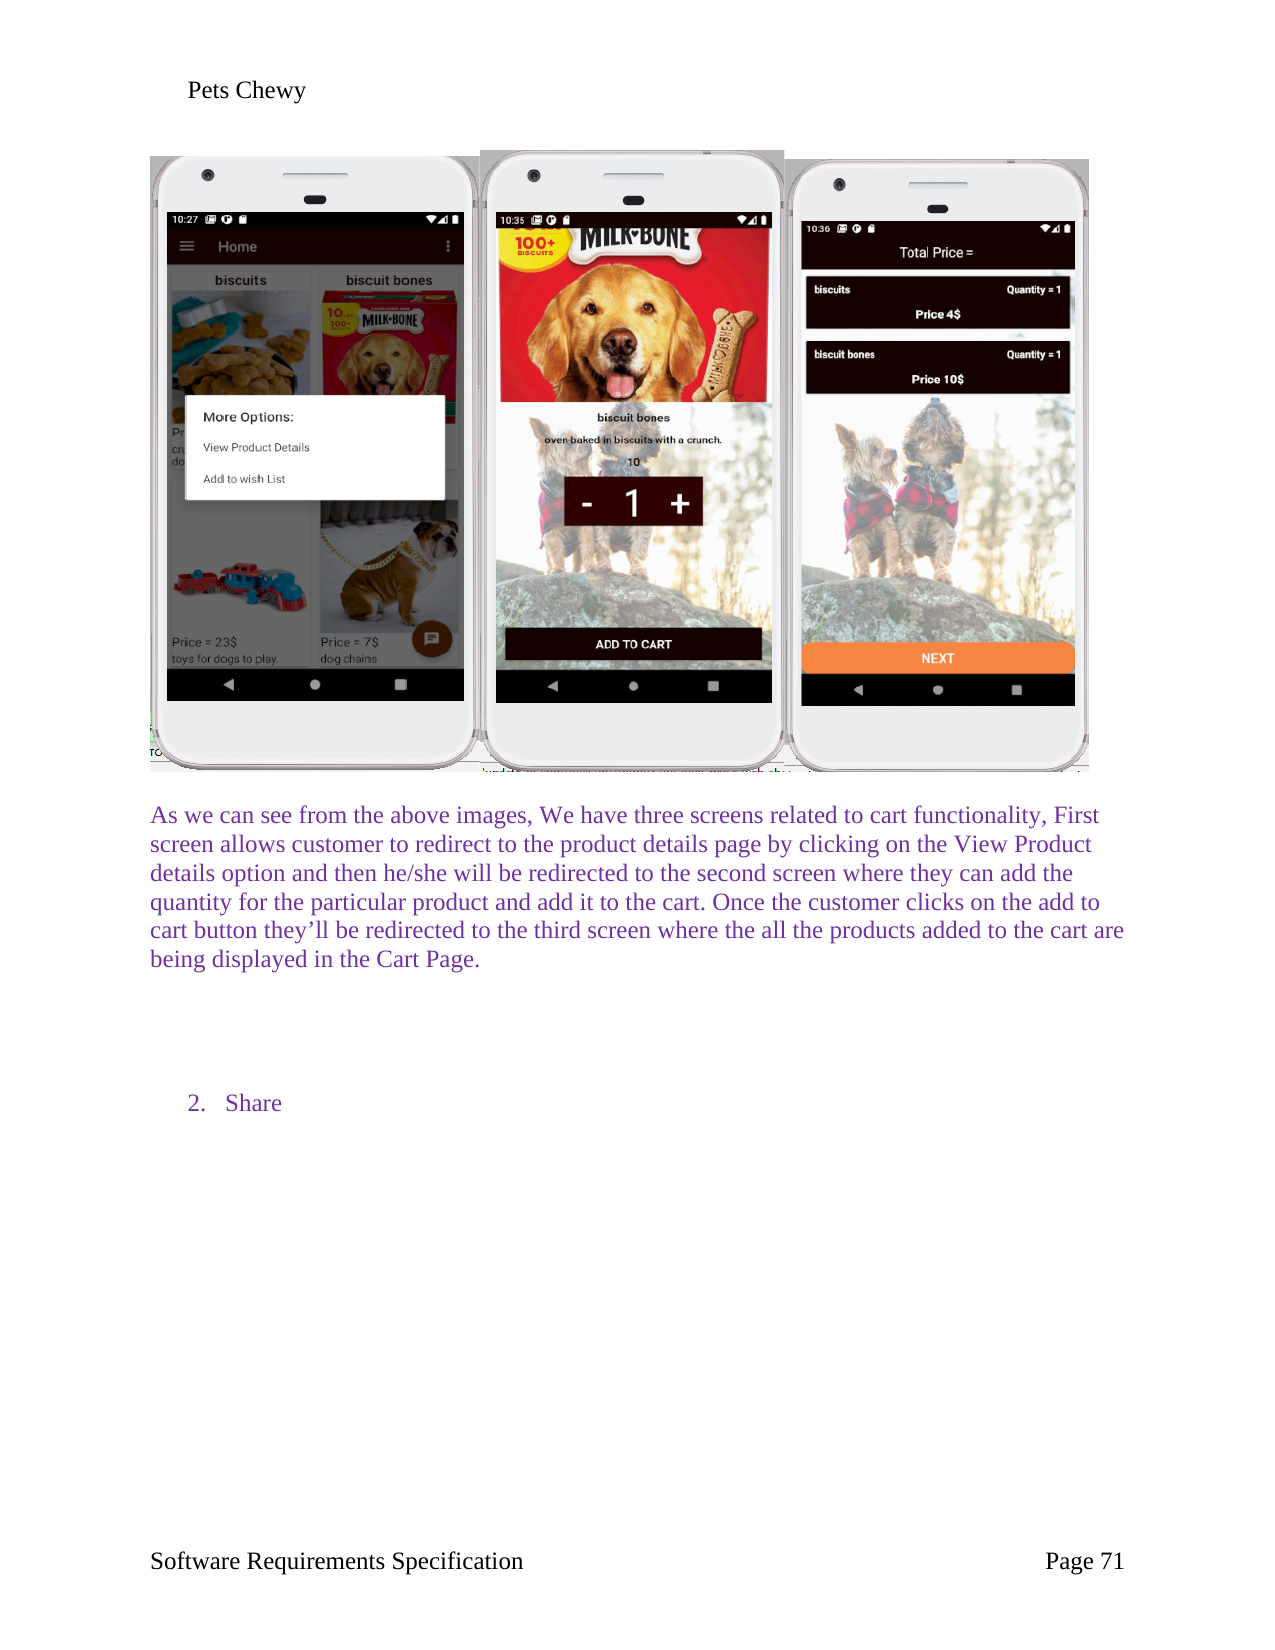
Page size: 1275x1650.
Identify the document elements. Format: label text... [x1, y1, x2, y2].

text As we can see from the above images, We have three screens related to cart functionality, First screen allows customer to redirect to the product details page by clicking on the View Product details option and then he/she will be redirected to the second screen where they can add the quantity for the particular product and add it to the cart. Once the customer clicks on the add to cart button they’ll be redirected to the third screen where the all the products added to the cart are being displayed in the Cart Page. [150, 801, 1125, 973]
list Share [187, 1088, 1125, 1117]
picture [150, 150, 1089, 772]
